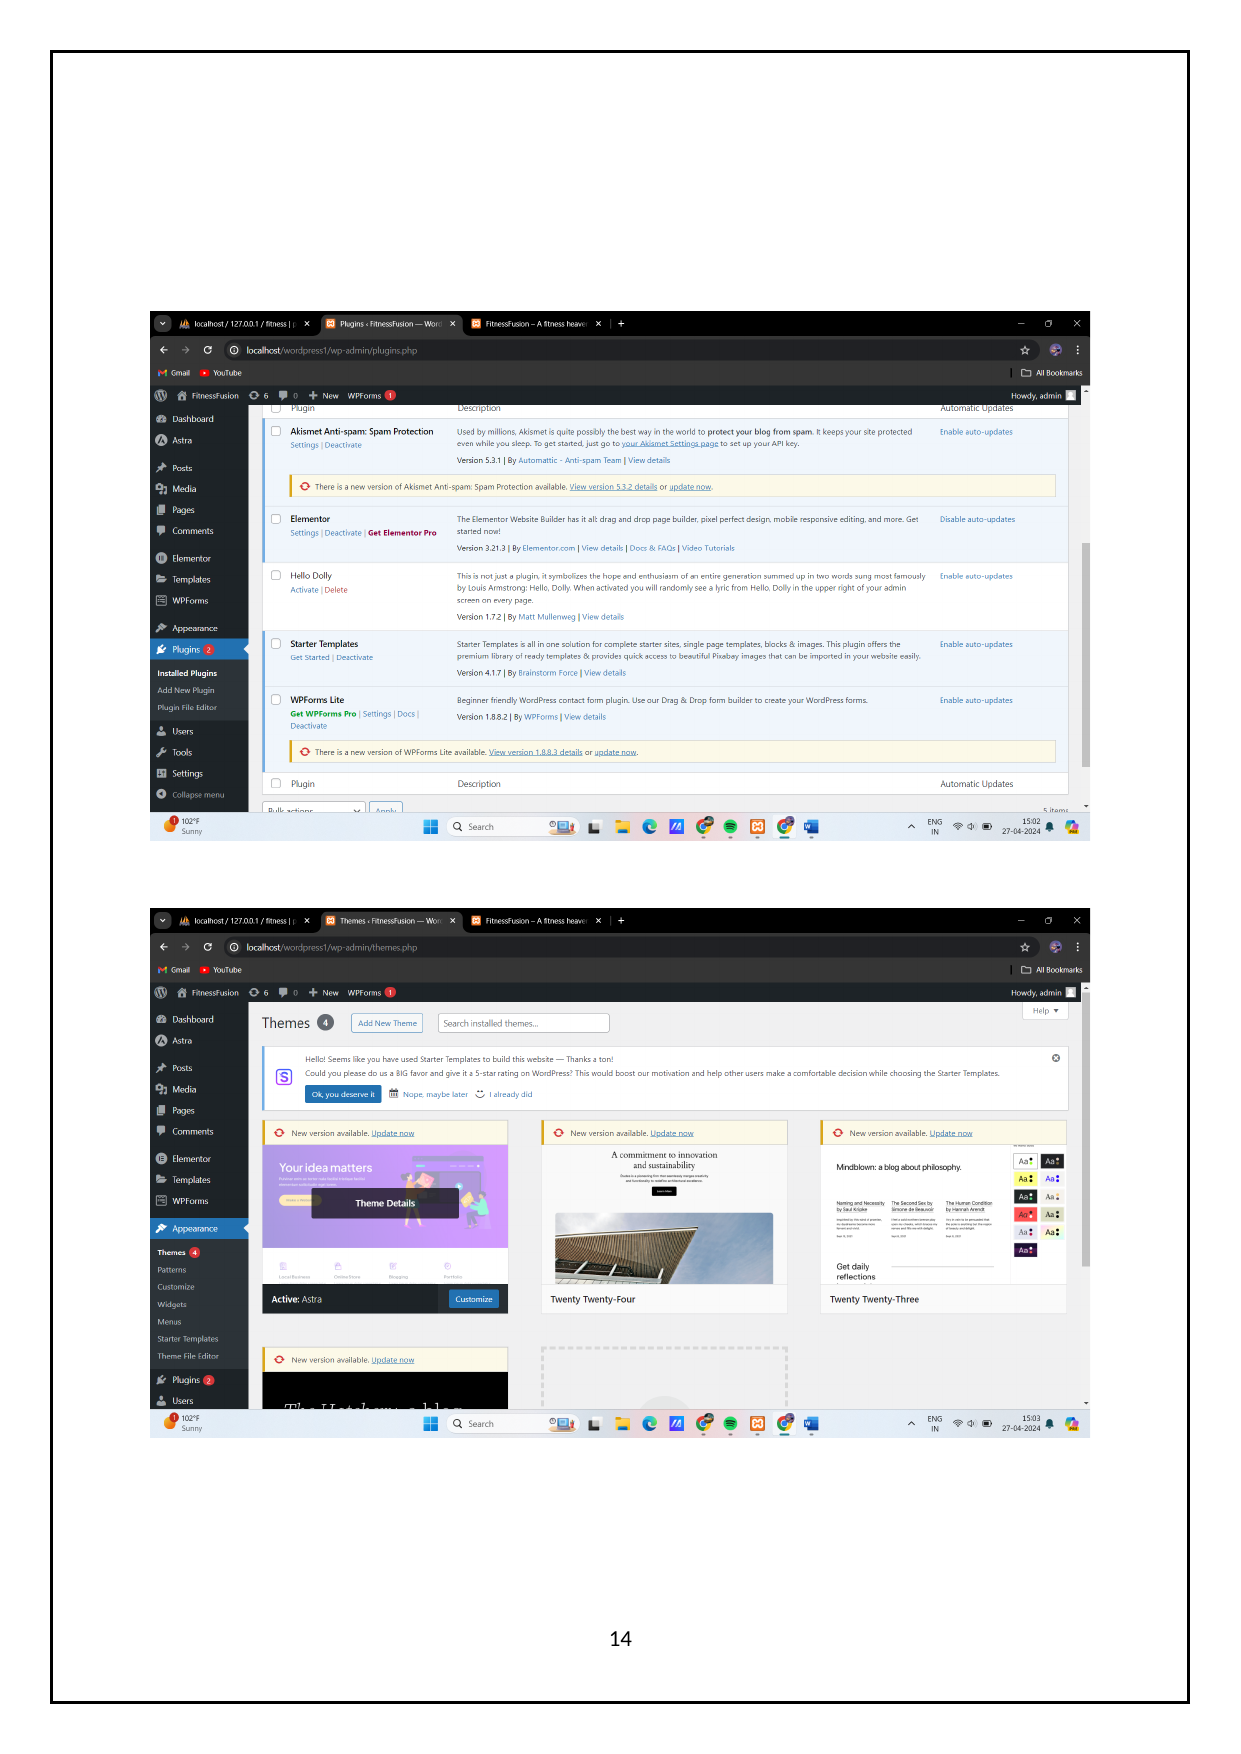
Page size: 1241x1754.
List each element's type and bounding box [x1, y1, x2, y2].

picture [150, 311, 1091, 841]
picture [150, 908, 1091, 1438]
